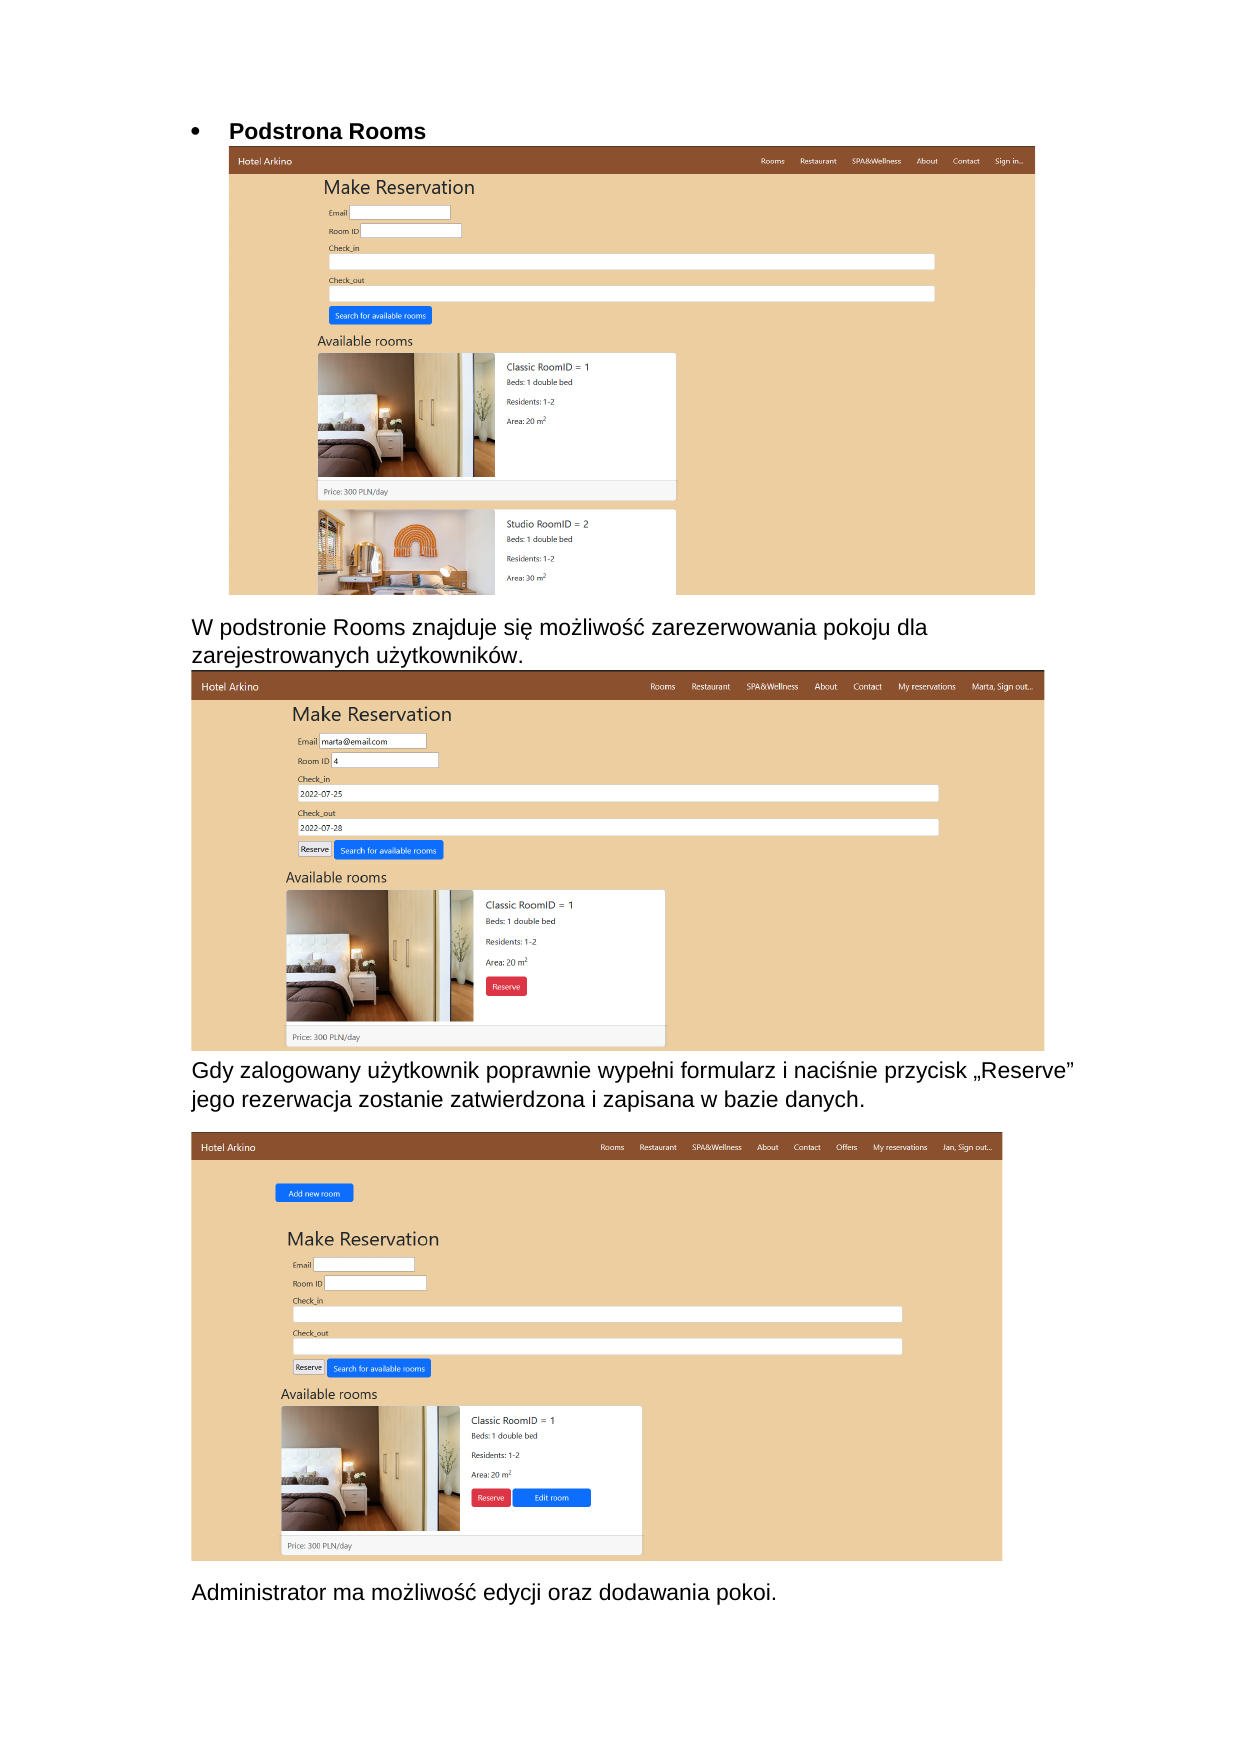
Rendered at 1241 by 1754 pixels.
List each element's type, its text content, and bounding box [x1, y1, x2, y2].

picture [191, 670, 1045, 1051]
picture [228, 146, 1035, 595]
text Administrator ma możliwość edycji oraz dodawania pokoi. [191, 1579, 1093, 1606]
picture [191, 1132, 1003, 1561]
